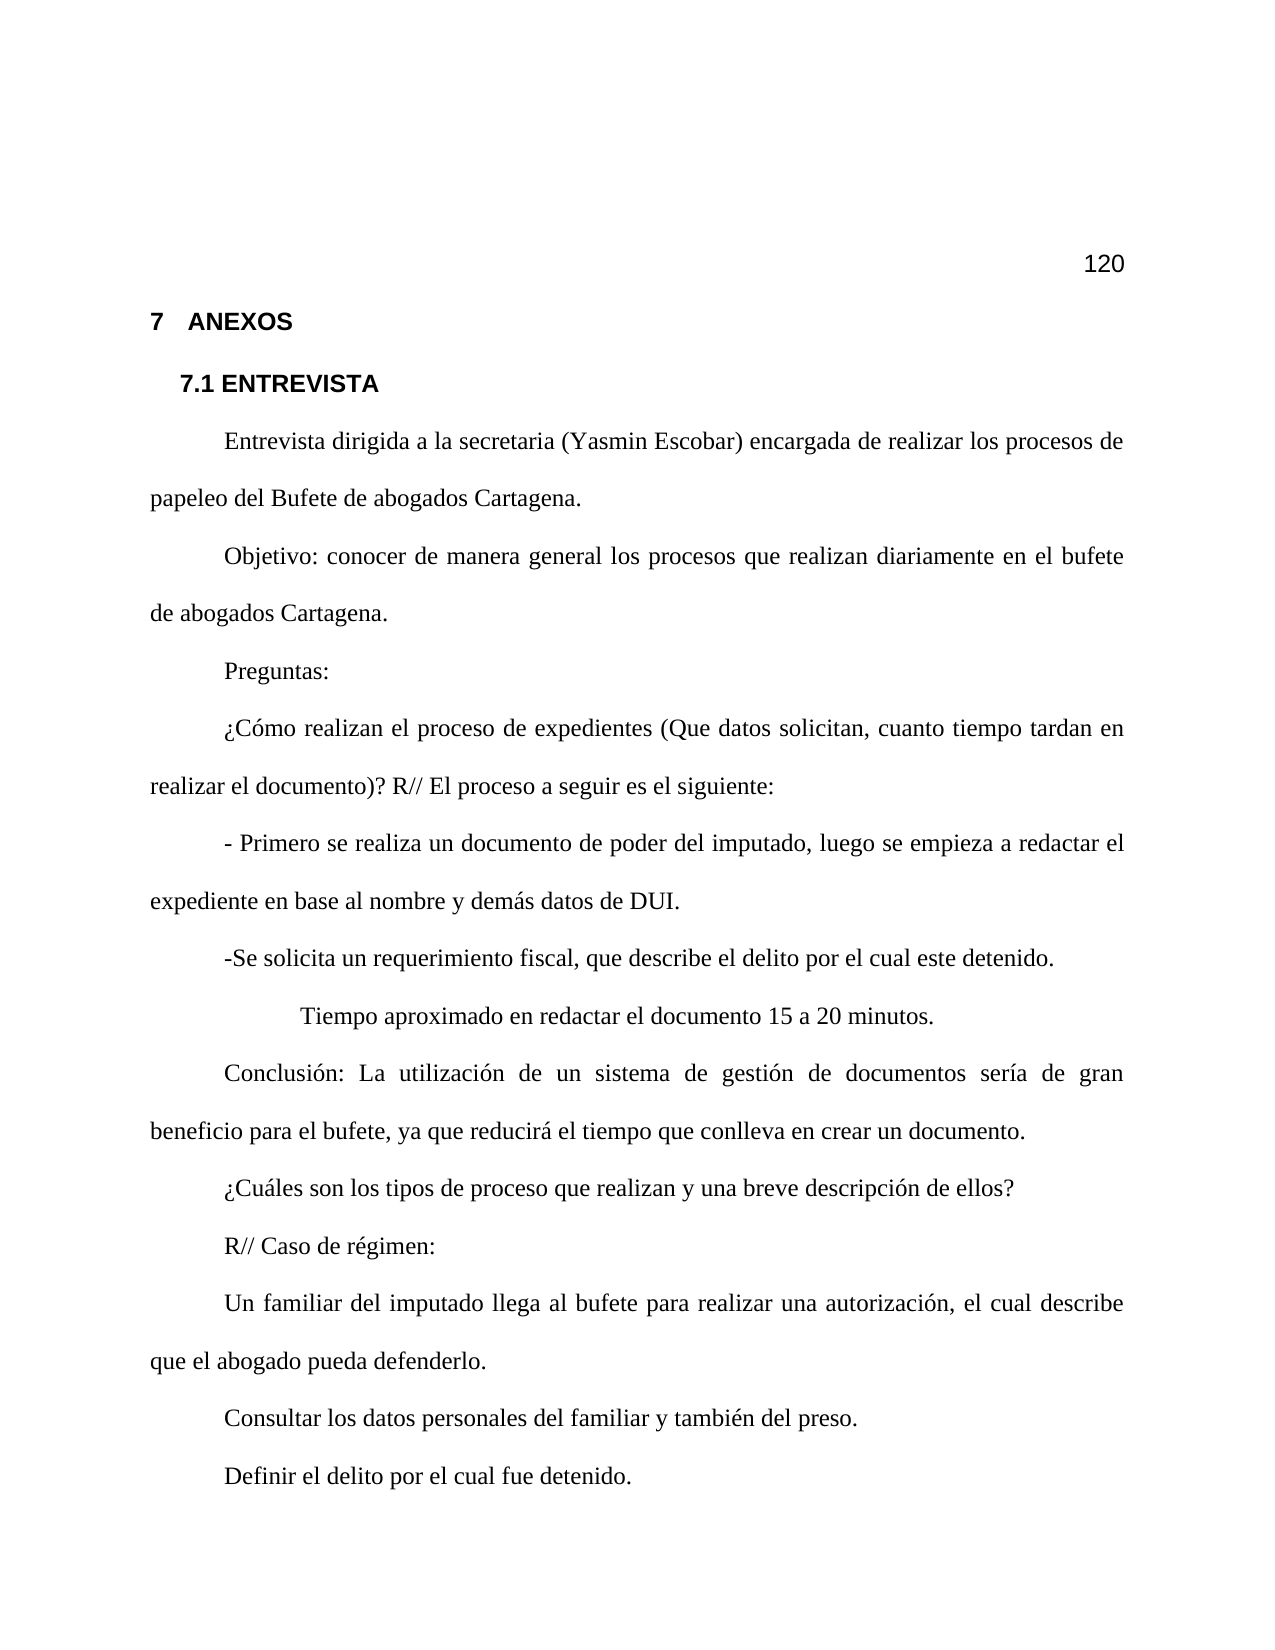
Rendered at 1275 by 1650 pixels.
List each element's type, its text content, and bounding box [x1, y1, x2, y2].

text Preguntas: [150, 656, 1125, 685]
text Objetivo: conocer de manera general los procesos que realizan diariamente en el bufete de abogados Cartagena. [150, 541, 1125, 627]
text Un familiar del imputado llega al bufete para realizar una autorización, el cual describe que el abogado pueda defenderlo. [150, 1288, 1125, 1375]
text Tiempo aproximado en redactar el documento 15 a 20 minutos. [150, 1001, 1125, 1030]
text Definir el delito por el cual fue detenido. [150, 1461, 1125, 1490]
text R// Caso de régimen: [150, 1231, 1125, 1260]
text -Se solicita un requerimiento fiscal, que describe el delito por el cual este detenido. [150, 943, 1125, 972]
subtitle ANEXOS [150, 307, 1125, 336]
text - Primero se realiza un documento de poder del imputado, luego se empieza a redactar el expediente en base al nombre y demás datos de DUI. [150, 828, 1125, 915]
text Consultar los datos personales del familiar y también del preso. [150, 1403, 1125, 1432]
text ¿Cuáles son los tipos de proceso que realizan y una breve descripción de ellos? [150, 1173, 1125, 1202]
text Conclusión: La utilización de un sistema de gestión de documentos sería de gran beneficio para el bufete, ya que reducirá el tiempo que conlleva en crear un documento. [150, 1058, 1125, 1145]
text Entrevista dirigida a la secretaria (Yasmin Escobar) encargada de realizar los procesos de papeleo del Bufete de abogados Cartagena. [150, 426, 1125, 512]
text ¿Cómo realizan el proceso de expedientes (Que datos solicitan, cuanto tiempo tardan en realizar el documento)? R// El proceso a seguir es el siguiente: [150, 713, 1125, 800]
subtitle 7.1 ENTREVISTA [150, 368, 1125, 397]
